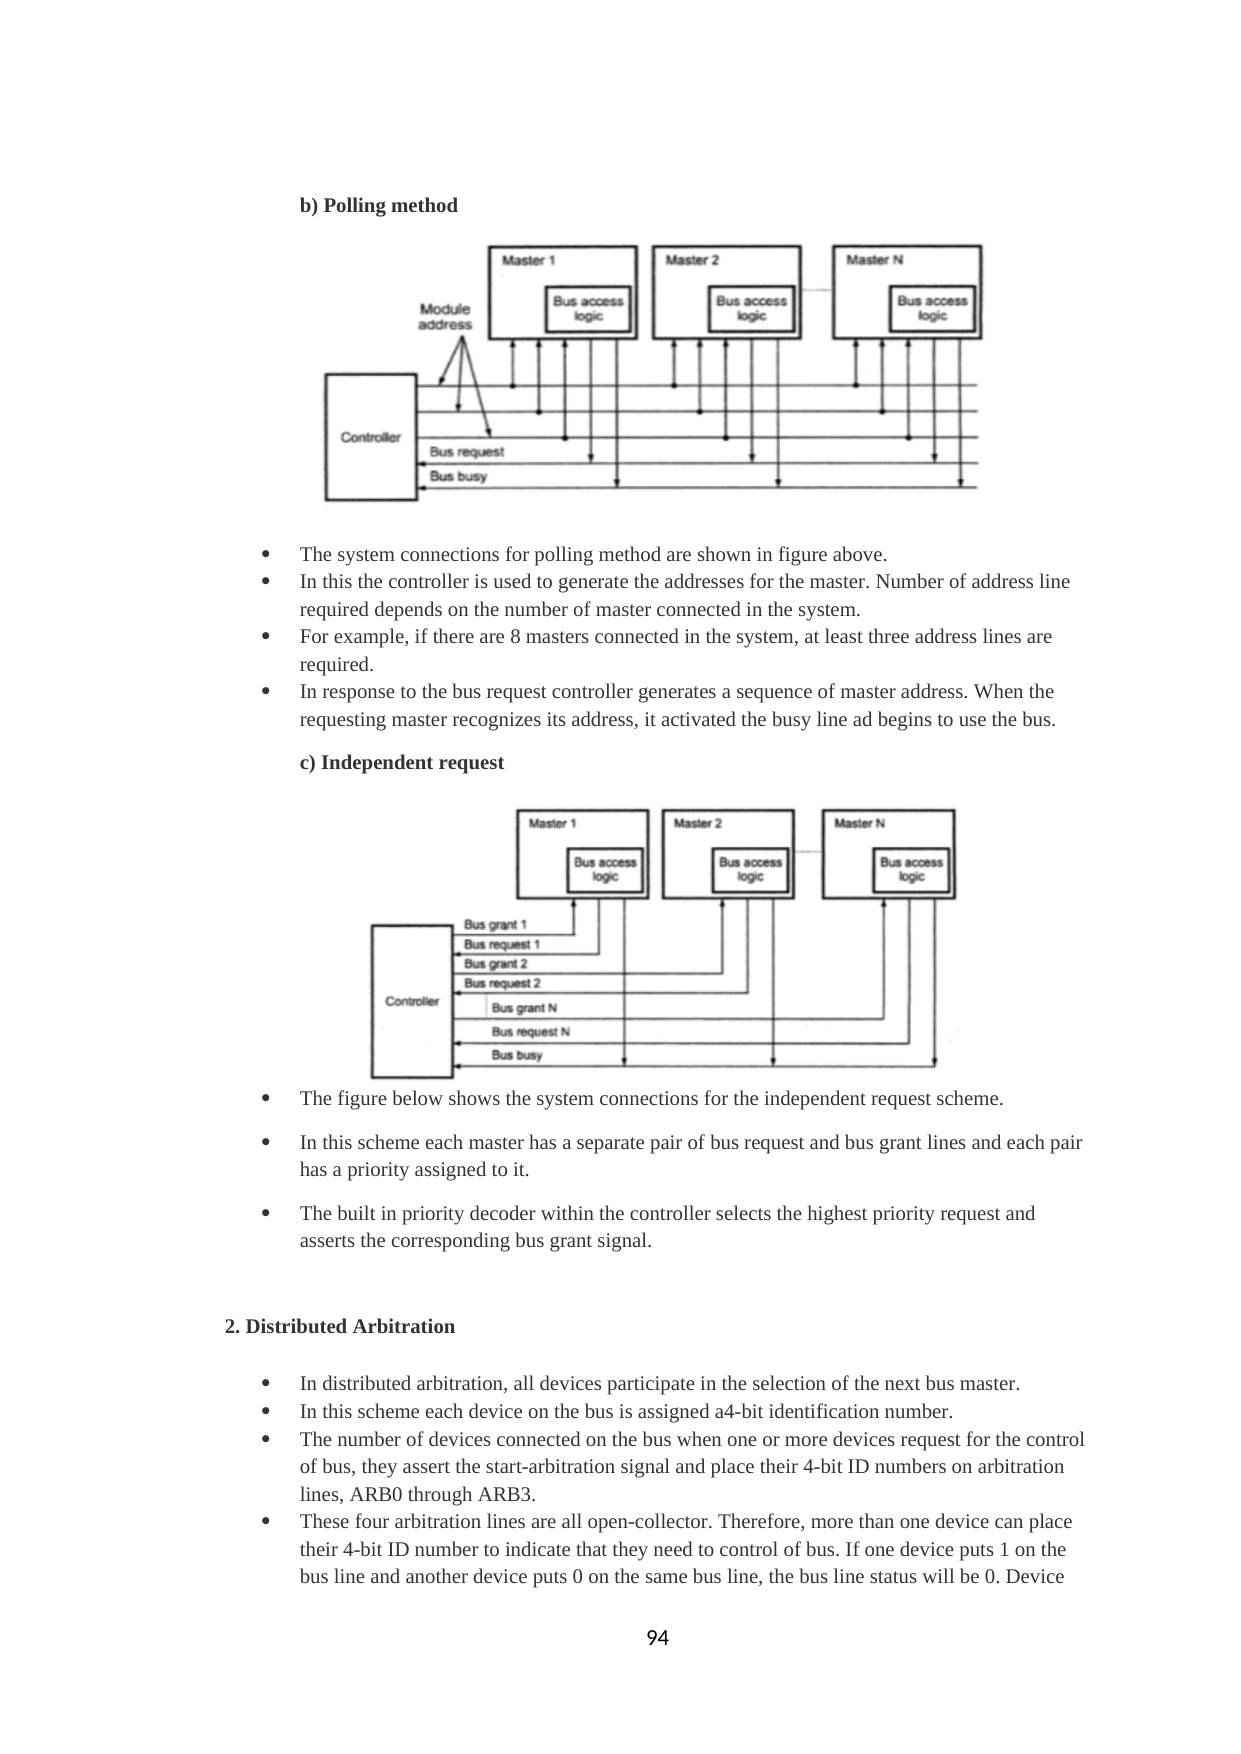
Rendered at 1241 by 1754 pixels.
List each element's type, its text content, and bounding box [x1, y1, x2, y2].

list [262, 1509, 1090, 1588]
list The system connections for polling method are shown in figure above. [262, 541, 1090, 566]
text b) Polling method [299, 193, 1090, 217]
text c) Independent request [299, 750, 1090, 774]
text 2. Distributed Arbitration [224, 1314, 1090, 1338]
list The built in priority decoder within the controller selects the highest priority request and asserts the corresponding bus grant signal. [262, 1200, 1090, 1252]
picture [314, 236, 1001, 509]
list In distributed arbitration, all devices participate in the selection of the next bus master. [262, 1371, 1090, 1395]
list In this scheme each device on the bus is assigned a4-bit identification number. [262, 1399, 1090, 1423]
list For example, if there are 8 masters connected in the system, at least three address lines are required. [262, 624, 1090, 676]
picture [354, 793, 961, 1083]
list In this the controller is used to generate the addresses for the master. Number of address line required depends on the number of master connected in the system. [262, 569, 1090, 621]
list In this scheme each master has a separate pair of bus request and bus grant lines and each pair has a priority assigned to it. [262, 1129, 1090, 1181]
list The number of devices connected on the bus when one or more devices request for the control of bus, they assert the start-arbitration signal and place their 4-bit ID numbers on arbitration lines, ARB0 through ARB3. [262, 1426, 1090, 1506]
list The figure below shows the system connections for the independent request scheme. [262, 1086, 1090, 1110]
list In response to the bus request controller generates a sequence of master address. When the requesting master recognizes its address, it activated the busy line ad begins to use the bus. [262, 679, 1090, 731]
